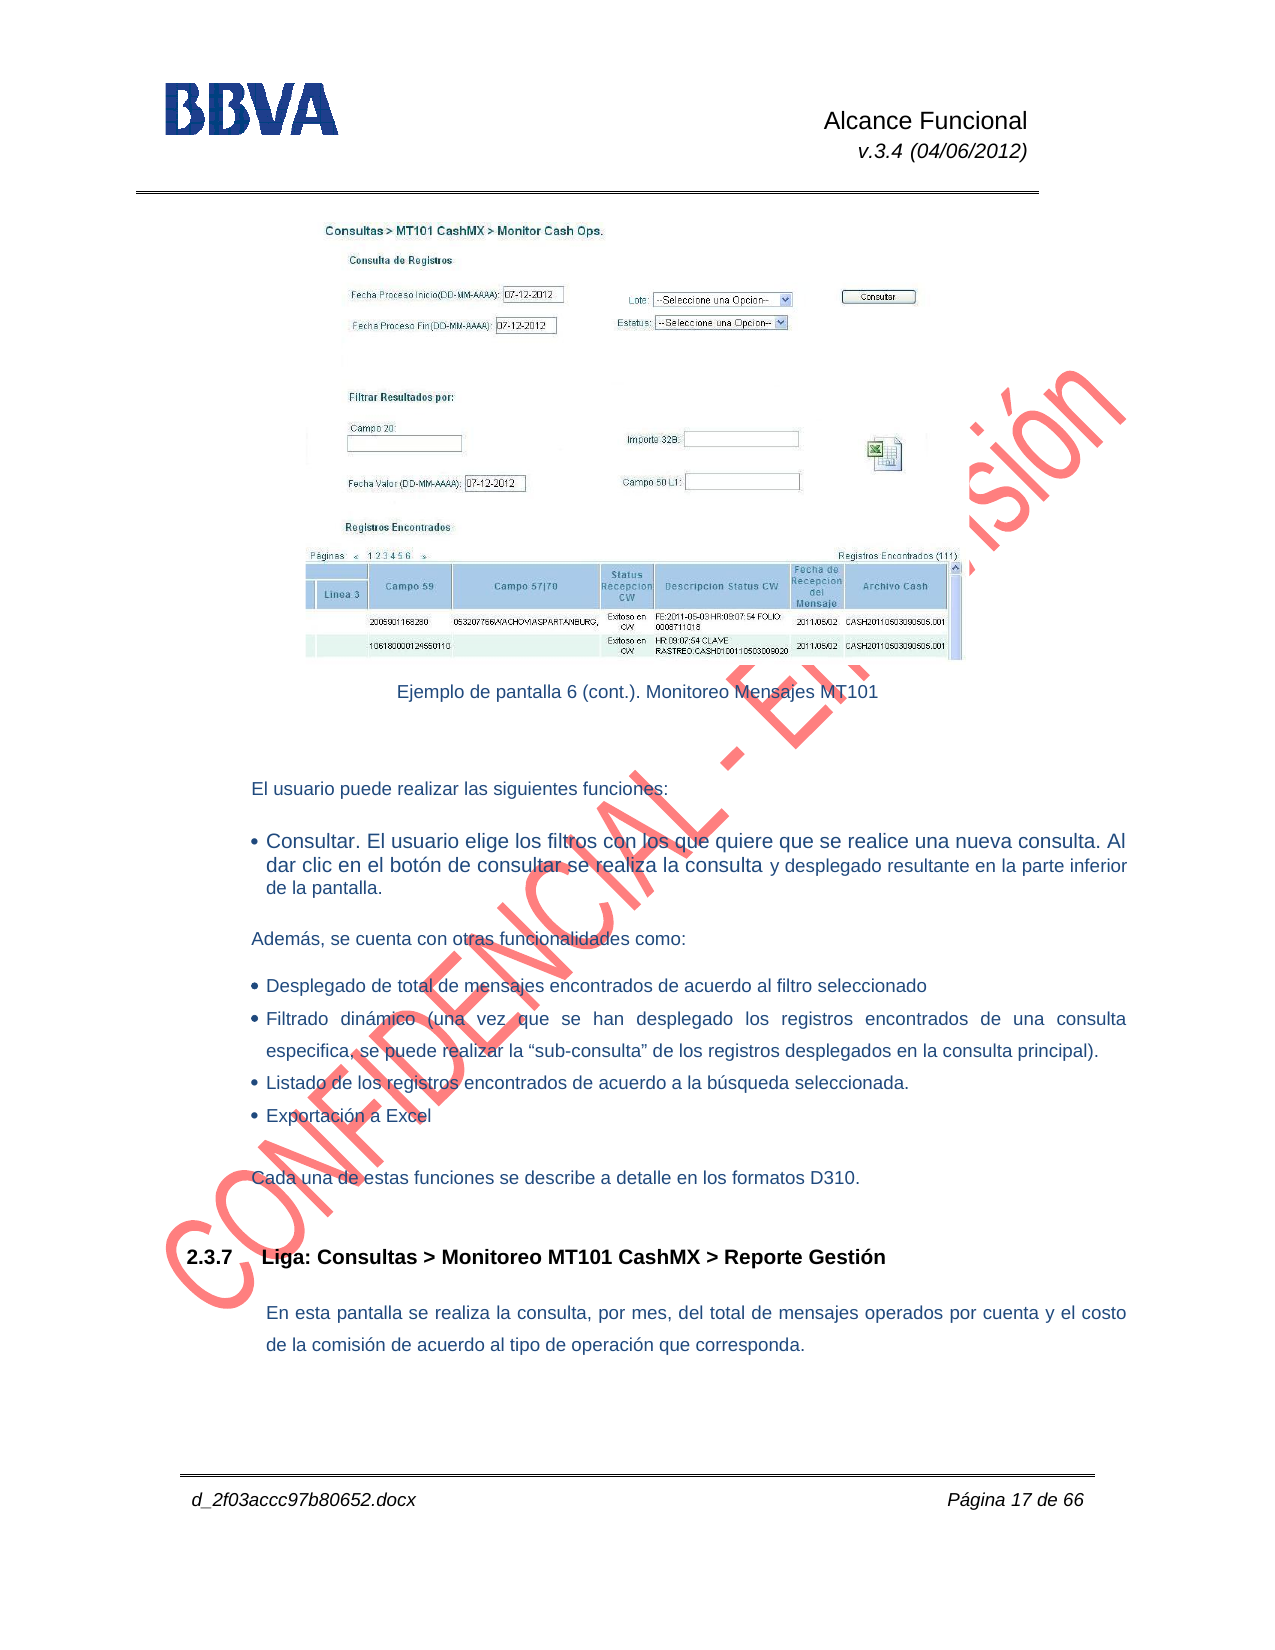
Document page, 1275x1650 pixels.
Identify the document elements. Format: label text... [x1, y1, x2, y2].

text Ejemplo de pantalla 6 (cont.). Monitoreo Mensajes MT101 [148, 681, 1127, 702]
list Desplegado de total de mensajes encontrados de acuerdo al filtro seleccionado [251, 975, 1127, 996]
list Liga: Consultas > Monitoreo MT101 CashMX > Reporte Gestión [186, 1245, 1127, 1269]
list Consultar. El usuario elige los filtros con los que quiere que se realice una nueva consulta. Al dar clic en el botón de consultar se realiza la consulta y desplegado resultante en la parte inferior de la pantalla. [251, 829, 1127, 898]
list Exportación a Excel [251, 1104, 1127, 1126]
text El usuario puede realizar las siguientes funciones: [251, 778, 1127, 800]
picture [165, 83, 339, 135]
text En esta pantalla se realiza la consulta, por mes, del total de mensajes operados por cuenta y el costo de la comisión de acuerdo al tipo de operación que corresponda. [266, 1302, 1127, 1356]
picture [305, 222, 970, 665]
text Cada una de estas funciones se describe a detalle en los formatos D310. [251, 1167, 1127, 1188]
list Listado de los registros encontrados de acuerdo a la búsqueda seleccionada. [251, 1072, 1127, 1094]
list Filtrado dinámico (una vez que se han desplegado los registros encontrados de una consulta especifica, se puede realizar la “sub-consulta” de los registros desplegados en la consulta principal). [251, 1007, 1127, 1061]
text Además, se cuenta con otras funcionalidades como: [251, 927, 1127, 949]
